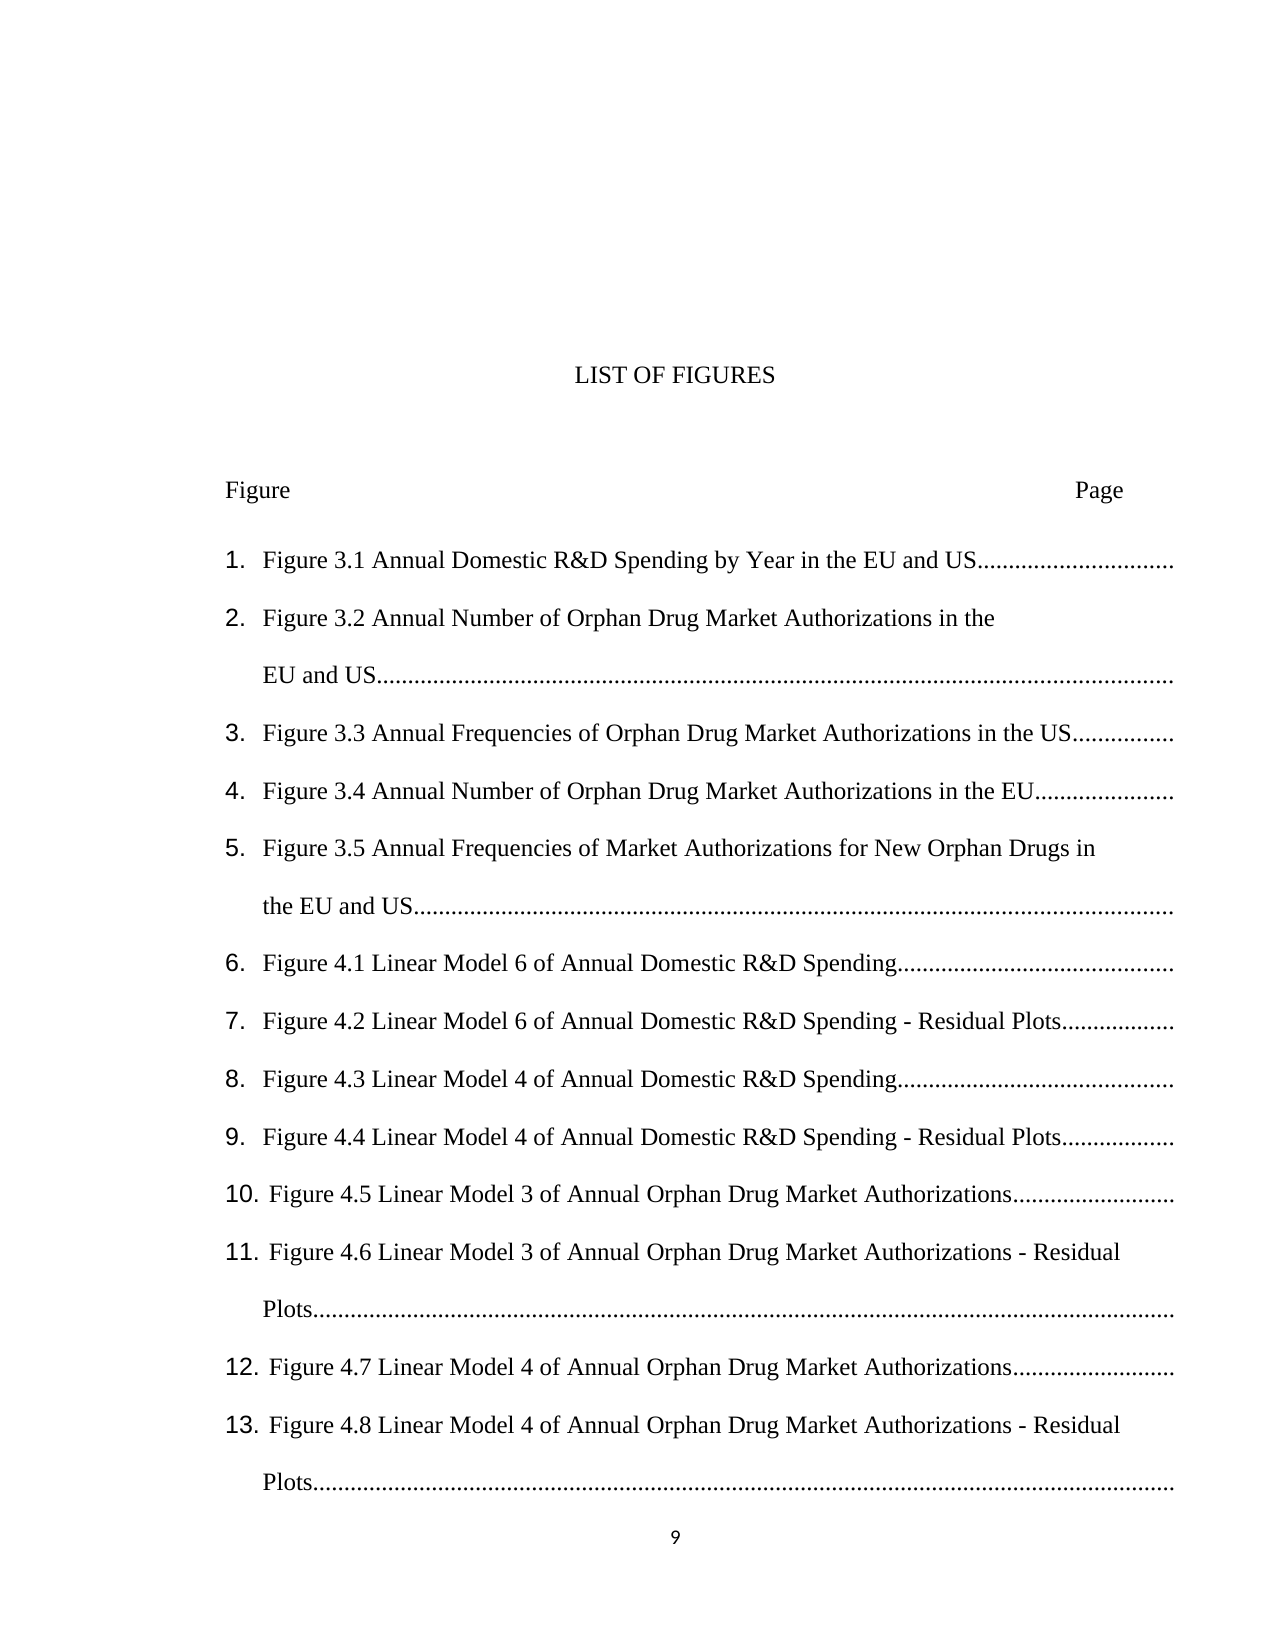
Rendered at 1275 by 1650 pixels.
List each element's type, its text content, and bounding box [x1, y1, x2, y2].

list Figure 4.8 Linear Model 4 of Annual Orphan Drug Market Authorizations - Residual Plots 26 [225, 1410, 1125, 1496]
list Figure 4.1 Linear Model 6 of Annual Domestic R&D Spending 26 [225, 948, 1125, 977]
list Figure 4.5 Linear Model 3 of Annual Orphan Drug Market Authorizations 26 [225, 1179, 1125, 1208]
list Figure 4.6 Linear Model 3 of Annual Orphan Drug Market Authorizations - Residual Plots 26 [225, 1237, 1125, 1323]
list Figure 4.2 Linear Model 6 of Annual Domestic R&D Spending - Residual Plots 26 [225, 1006, 1125, 1035]
list EU and US 26 [262, 660, 1125, 689]
list Figure 4.4 Linear Model 4 of Annual Domestic R&D Spending - Residual Plots 26 [225, 1122, 1125, 1150]
list Figure 3.2 Annual Number of Orphan Drug Market Authorizations in the [225, 603, 1125, 632]
list Figure 3.3 Annual Frequencies of Orphan Drug Market Authorizations in the US 26 [225, 718, 1125, 747]
text LIST OF FIGURES [225, 360, 1125, 389]
text Figure Page [225, 475, 1125, 504]
list Figure 3.1 Annual Domestic R&D Spending by Year in the EU and US 19 [225, 545, 1125, 574]
list Figure 4.3 Linear Model 4 of Annual Domestic R&D Spending 26 [225, 1064, 1125, 1093]
list Figure 3.4 Annual Number of Orphan Drug Market Authorizations in the EU 26 [225, 776, 1125, 804]
list Figure 3.5 Annual Frequencies of Market Authorizations for New Orphan Drugs in the EU and US 26 [225, 833, 1125, 920]
list Figure 4.7 Linear Model 4 of Annual Orphan Drug Market Authorizations 26 [225, 1352, 1125, 1381]
